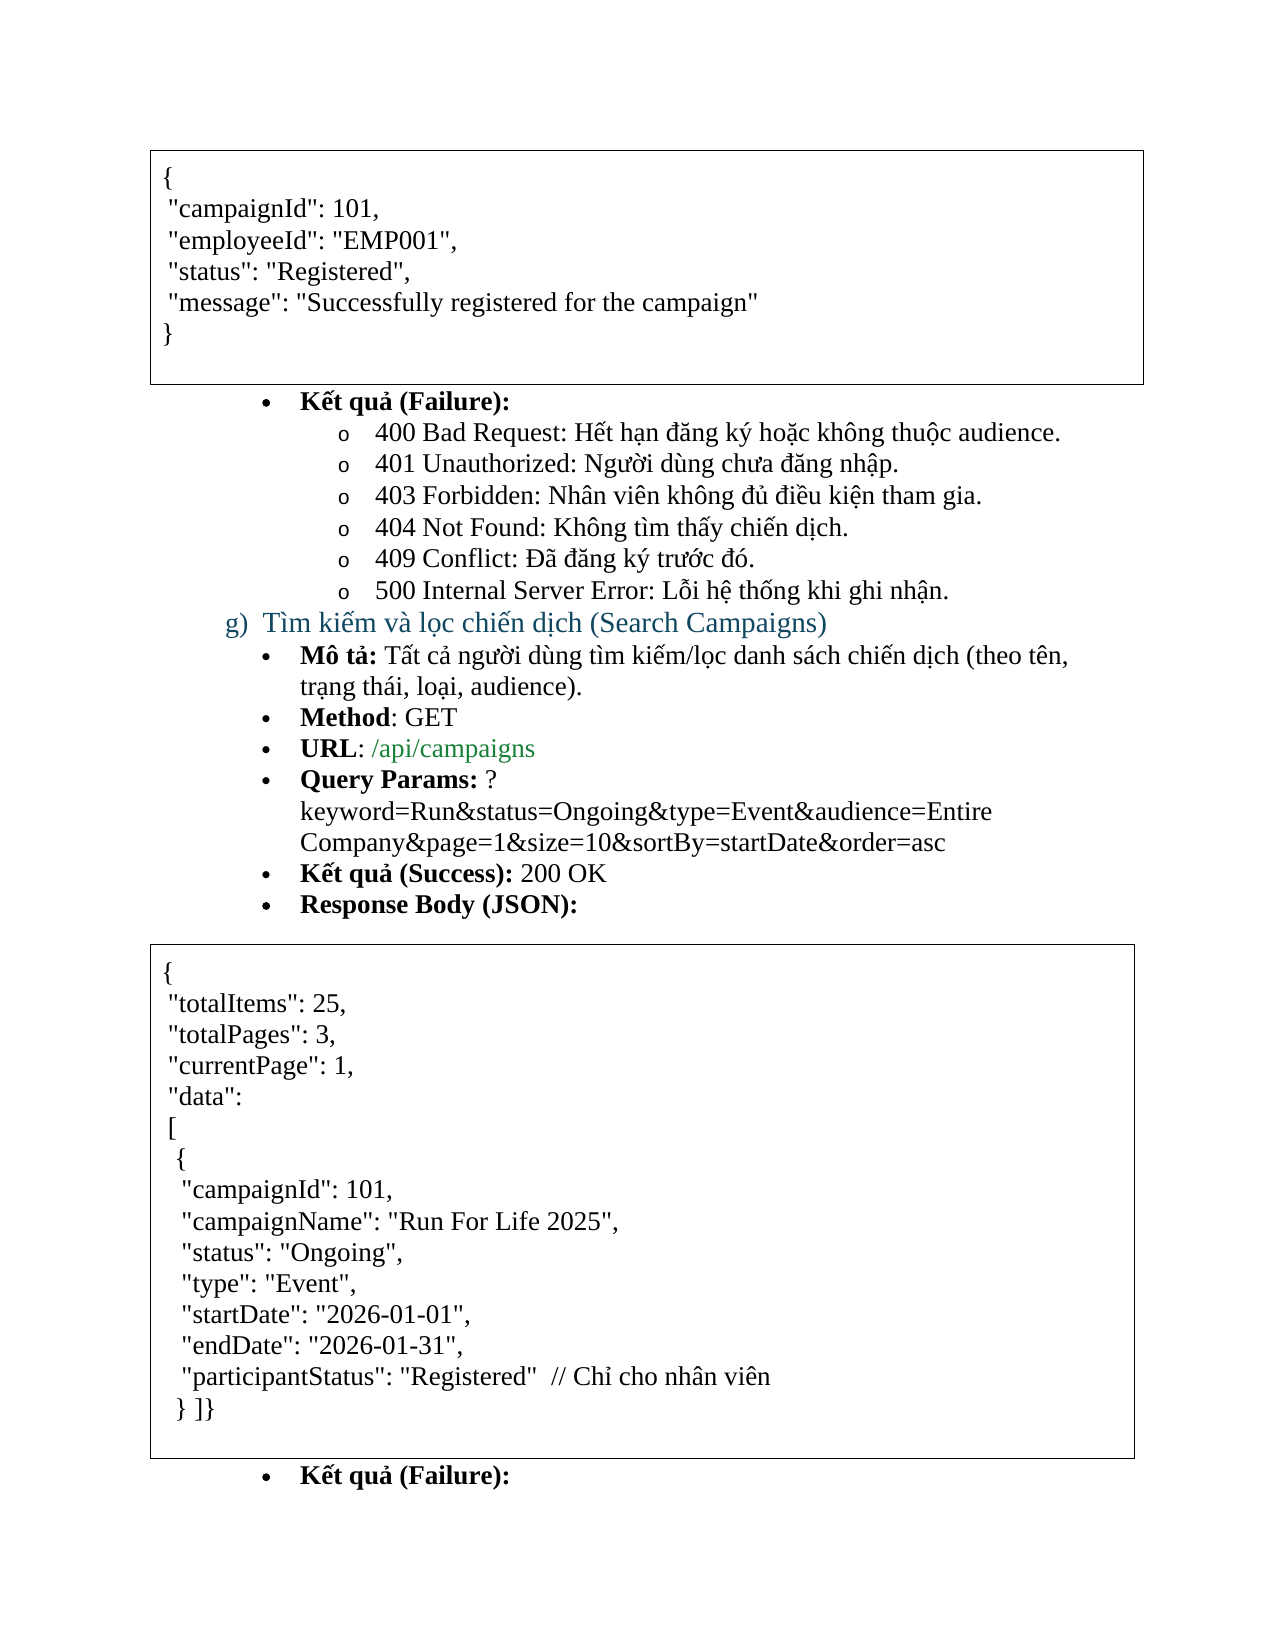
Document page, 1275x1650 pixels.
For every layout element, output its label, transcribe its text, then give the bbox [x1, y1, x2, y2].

list URL: /api/campaigns [262, 732, 1125, 763]
list 401 Unauthorized: Người dùng chưa đăng nhập. [337, 447, 1125, 479]
list 400 Bad Request: Hết hạn đăng ký hoặc không thuộc audience. [337, 416, 1125, 447]
table_header { "campaignId": 101, "employeeId": "EMP001", "status": "Registered", "message": "Successfully registered for the campaign" } [151, 151, 1143, 384]
list 500 Internal Server Error: Lỗi hệ thống khi ghi nhận. [337, 574, 1125, 605]
list Kết quả (Failure): [262, 385, 1125, 416]
list 403 Forbidden: Nhân viên không đủ điều kiện tham gia. [337, 479, 1125, 511]
list Kết quả (Success): 200 OK [262, 857, 1125, 888]
table_header { "totalItems": 25, "totalPages": 3, "currentPage": 1, "data": [ { "campaignId": 101, "campaignName": "Run For Life 2025", "status": "Ongoing", "type": "Event", "startDate": "2026-01-01", "endDate": "2026-01-31", "participantStatus": "Registered" // Chỉ cho nhân viên } ]} [151, 945, 1134, 1458]
list Kết quả (Failure): [262, 1459, 1125, 1490]
subtitle Tìm kiếm và lọc chiến dịch (Search Campaigns) [225, 605, 1125, 639]
list Method: GET [262, 701, 1125, 732]
list 409 Conflict: Đã đăng ký trước đó. [337, 542, 1125, 574]
list Mô tả: Tất cả người dùng tìm kiếm/lọc danh sách chiến dịch (theo tên, trạng thái, loại, audience). [262, 639, 1125, 701]
list Query Params: ?keyword=Run&status=Ongoing&type=Event&audience=Entire Company&page=1&size=10&sortBy=startDate&order=asc [262, 763, 1125, 857]
list 404 Not Found: Không tìm thấy chiến dịch. [337, 511, 1125, 542]
list Response Body (JSON): [262, 888, 1125, 919]
